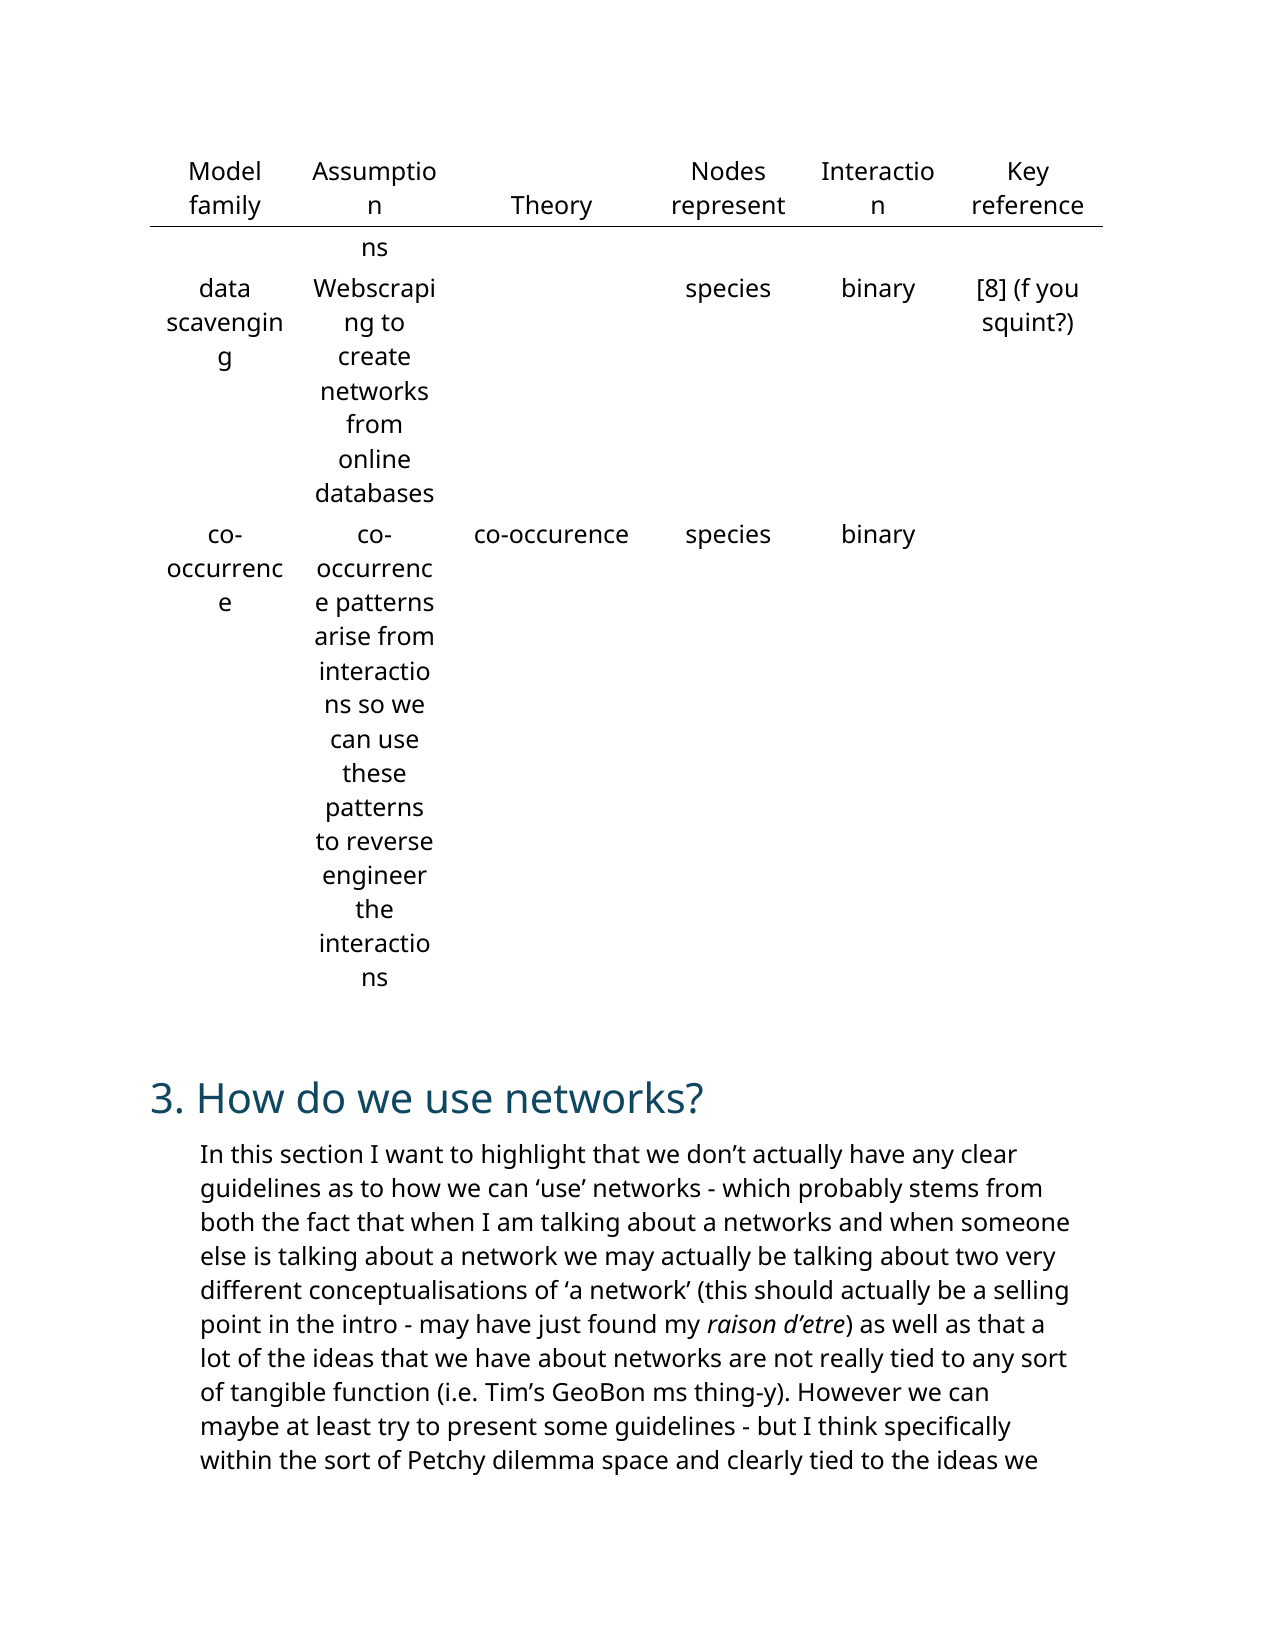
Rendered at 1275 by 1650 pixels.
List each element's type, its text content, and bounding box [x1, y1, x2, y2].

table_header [139, 150, 1114, 1032]
subtitle 3. How do we use networks? [150, 1069, 1125, 1126]
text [200, 1136, 1075, 1477]
